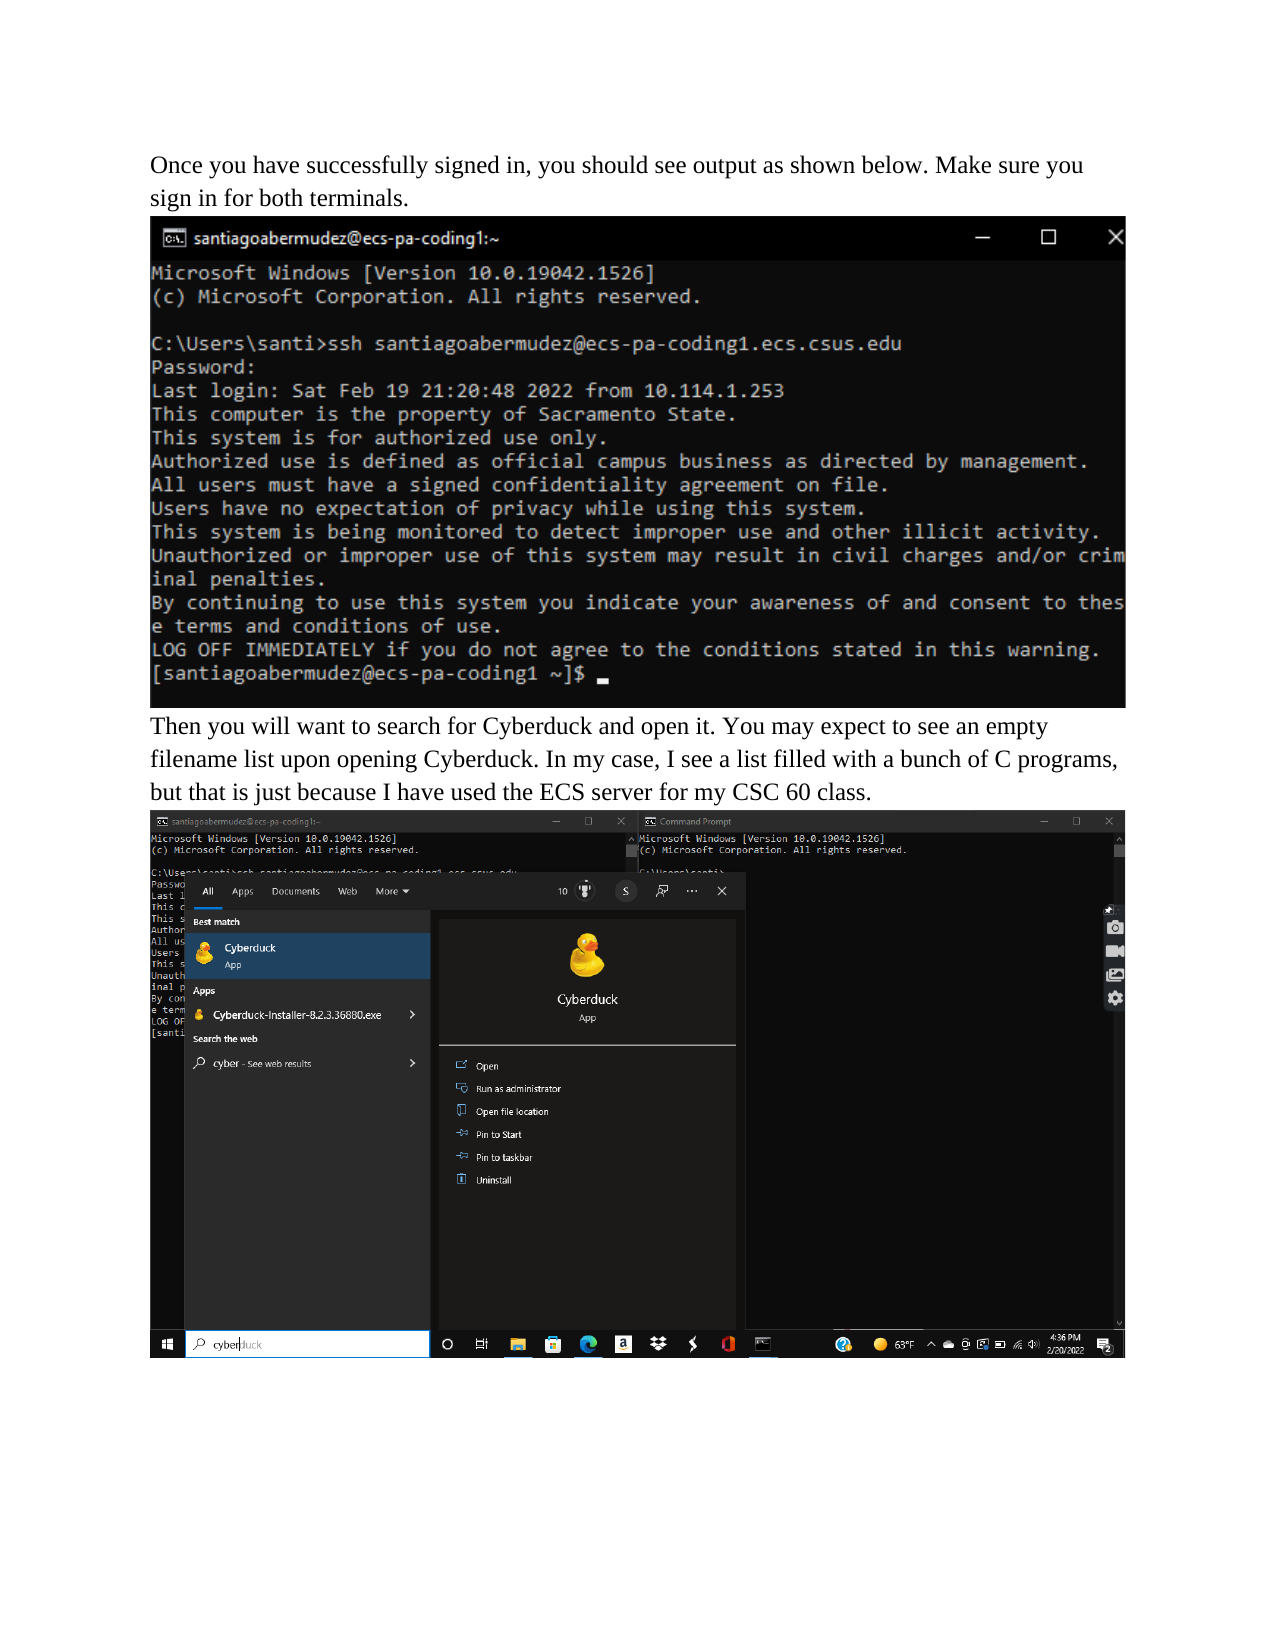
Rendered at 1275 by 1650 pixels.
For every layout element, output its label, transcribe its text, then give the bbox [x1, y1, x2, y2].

text Then you will want to search for Cyberduck and open it. You may expect to see an empty filename list upon opening Cyberduck. In my case, I see a list filled with a bunch of C programs, but that is just because I have used the ECS server for my CSC 60 class. [150, 711, 1125, 806]
picture [150, 810, 1125, 1358]
text Once you have successfully signed in, you should see output as shown below. Make sure you sign in for both terminals. [150, 150, 1125, 212]
picture [150, 216, 1126, 708]
